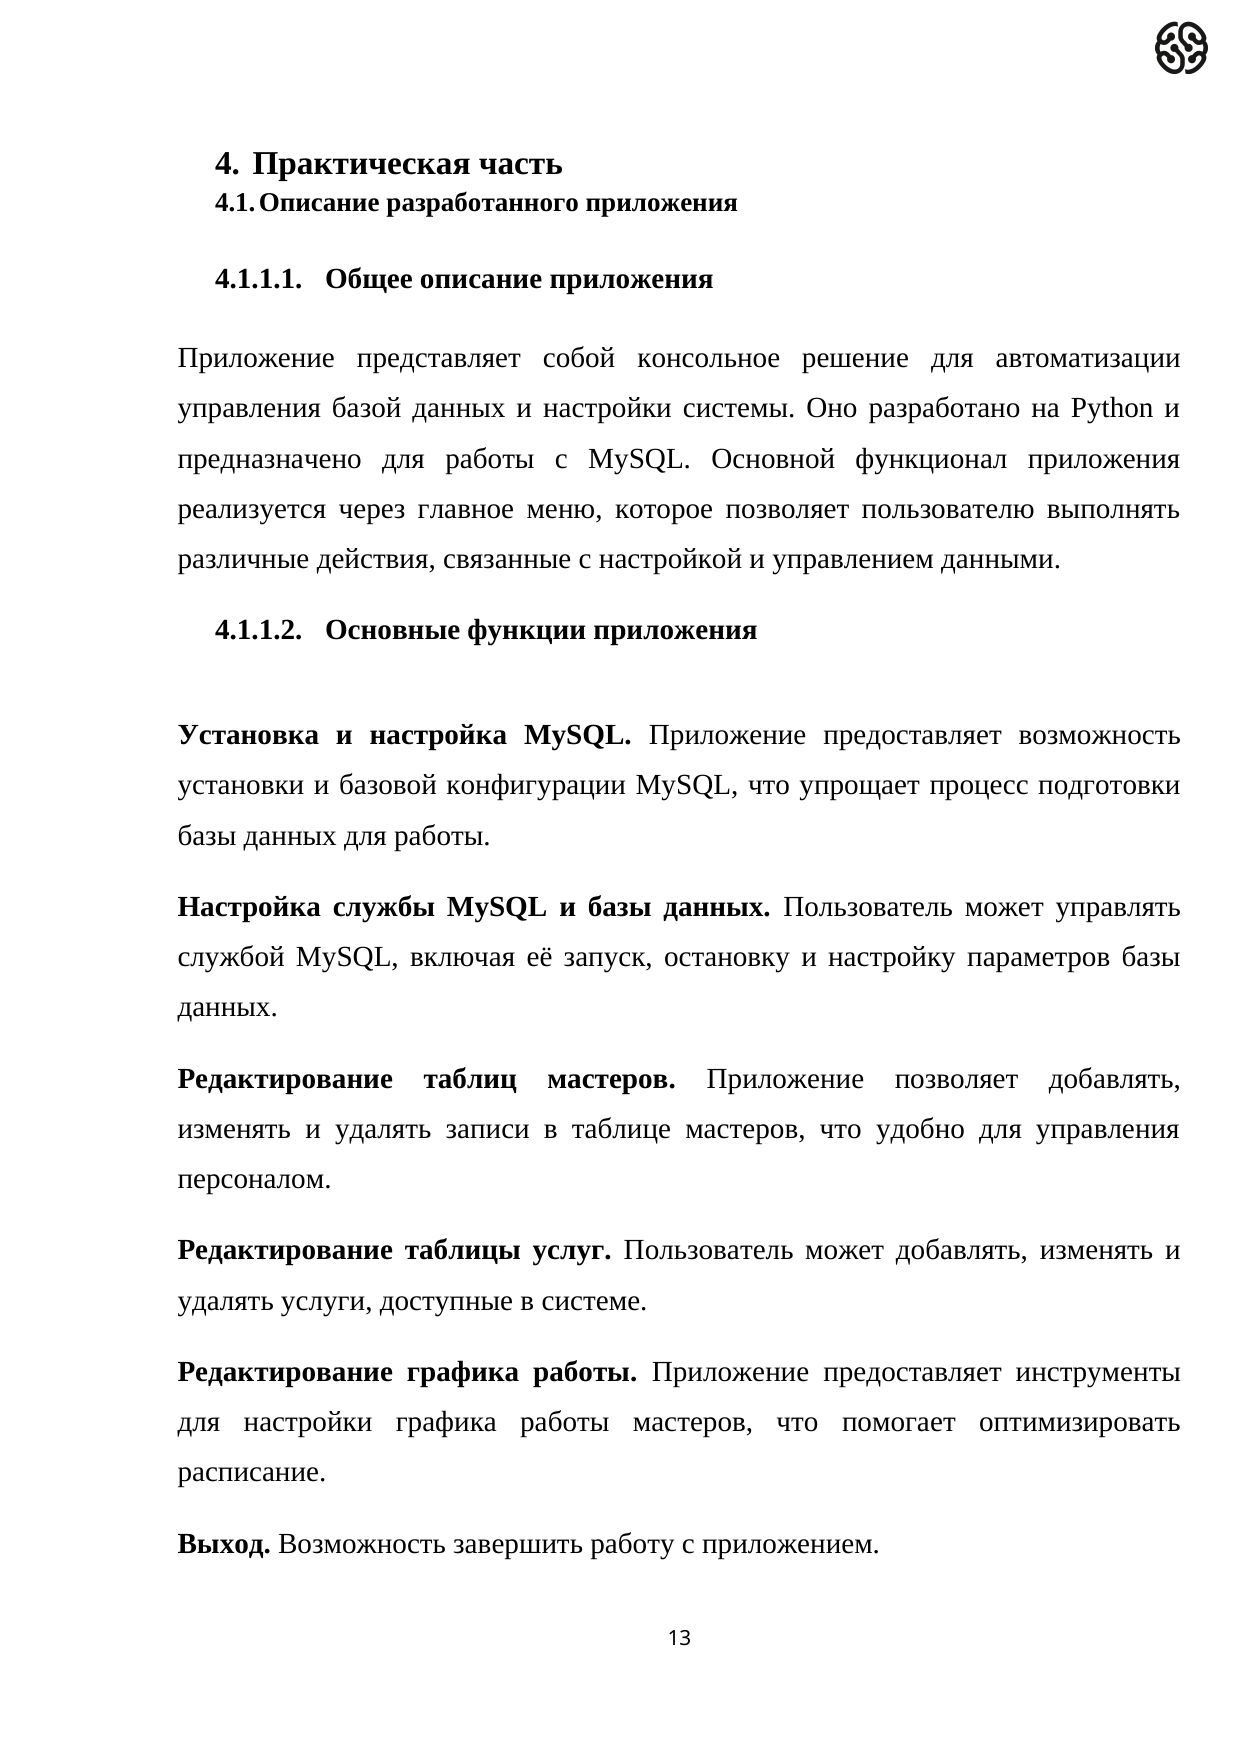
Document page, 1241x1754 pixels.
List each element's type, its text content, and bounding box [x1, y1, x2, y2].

subtitle Практическая часть [215, 143, 1181, 181]
text Редактирование таблицы услуг. Пользователь может добавлять, изменять и удалять услуги, доступные в системе. [177, 1232, 1181, 1316]
subtitle Описание разработанного приложения [215, 186, 1181, 217]
text Настройка службы MySQL и базы данных. Пользователь может управлять службой MySQL, включая её запуск, остановку и настройку параметров базы данных. [177, 889, 1181, 1023]
text Редактирование графика работы. Приложение предоставляет инструменты для настройки графика работы мастеров, что помогает оптимизировать расписание. [177, 1354, 1181, 1488]
text Установка и настройка MySQL. Приложение предоставляет возможность установки и базовой конфигурации MySQL, что упрощает процесс подготовки базы данных для работы. [177, 717, 1181, 851]
subtitle Общее описание приложения [215, 262, 1181, 295]
subtitle Основные функции приложения [215, 612, 1181, 646]
text Редактирование таблиц мастеров. Приложение позволяет добавлять, изменять и удалять записи в таблице мастеров, что удобно для управления персоналом. [177, 1061, 1181, 1195]
text Выход. Возможность завершить работу с приложением. [177, 1526, 1181, 1559]
picture [1155, 21, 1208, 75]
text Приложение представляет собой консольное решение для автоматизации управления базой данных и настройки системы. Оно разработано на Python и предназначено для работы с MySQL. Основной функционал приложения реализуется через главное меню, которое позволяет пользователю выполнять различные действия, связанные с настройкой и управлением данными. [177, 340, 1181, 575]
